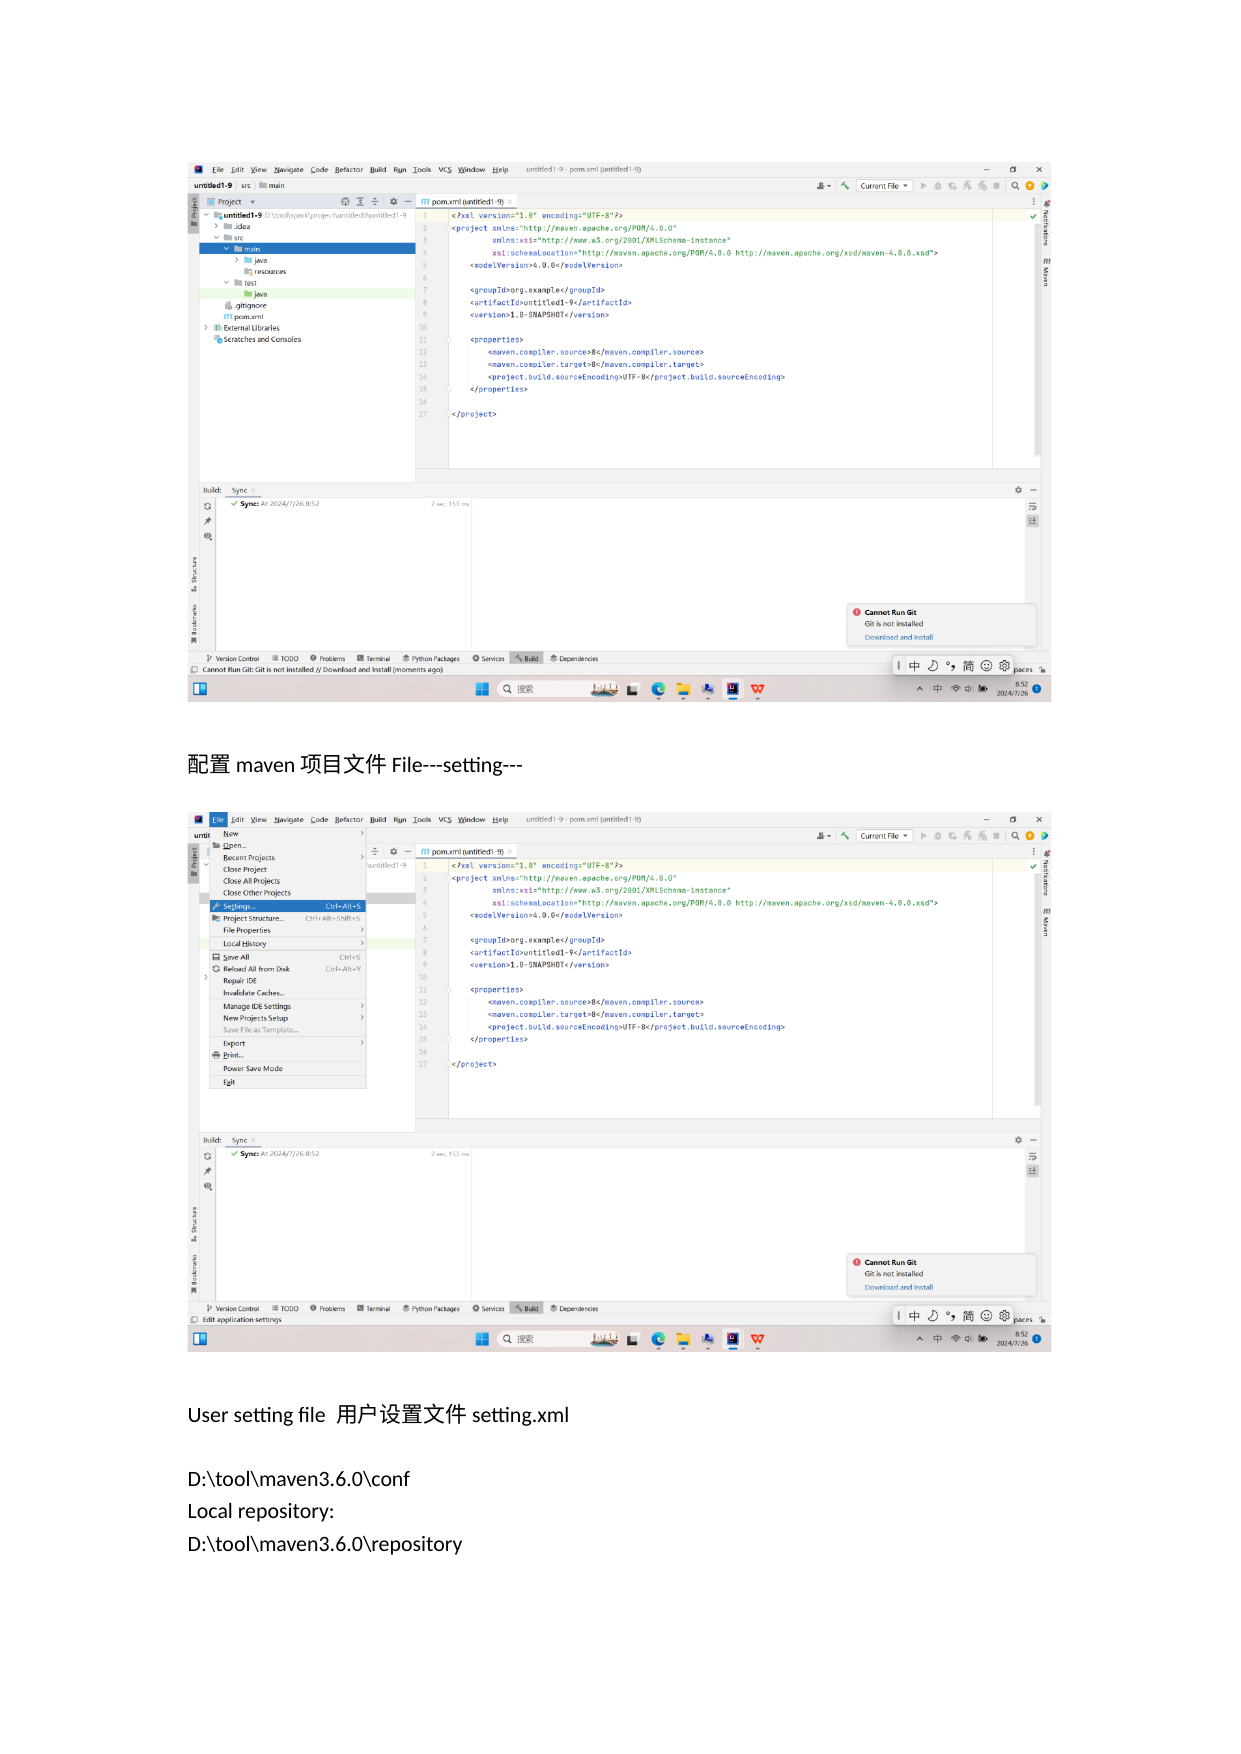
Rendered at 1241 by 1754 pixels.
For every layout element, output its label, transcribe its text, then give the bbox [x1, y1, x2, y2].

picture [187, 812, 1052, 1352]
picture [187, 162, 1052, 702]
text 配置maven项目文件File---setting--- [187, 747, 1053, 779]
text D:\tool\maven3.6.0\conf [187, 1462, 1053, 1494]
text D:\tool\maven3.6.0\repository [187, 1527, 1053, 1559]
text Local repository: [187, 1494, 1053, 1527]
text User setting file 用户设置文件 setting.xml [187, 1397, 1053, 1429]
